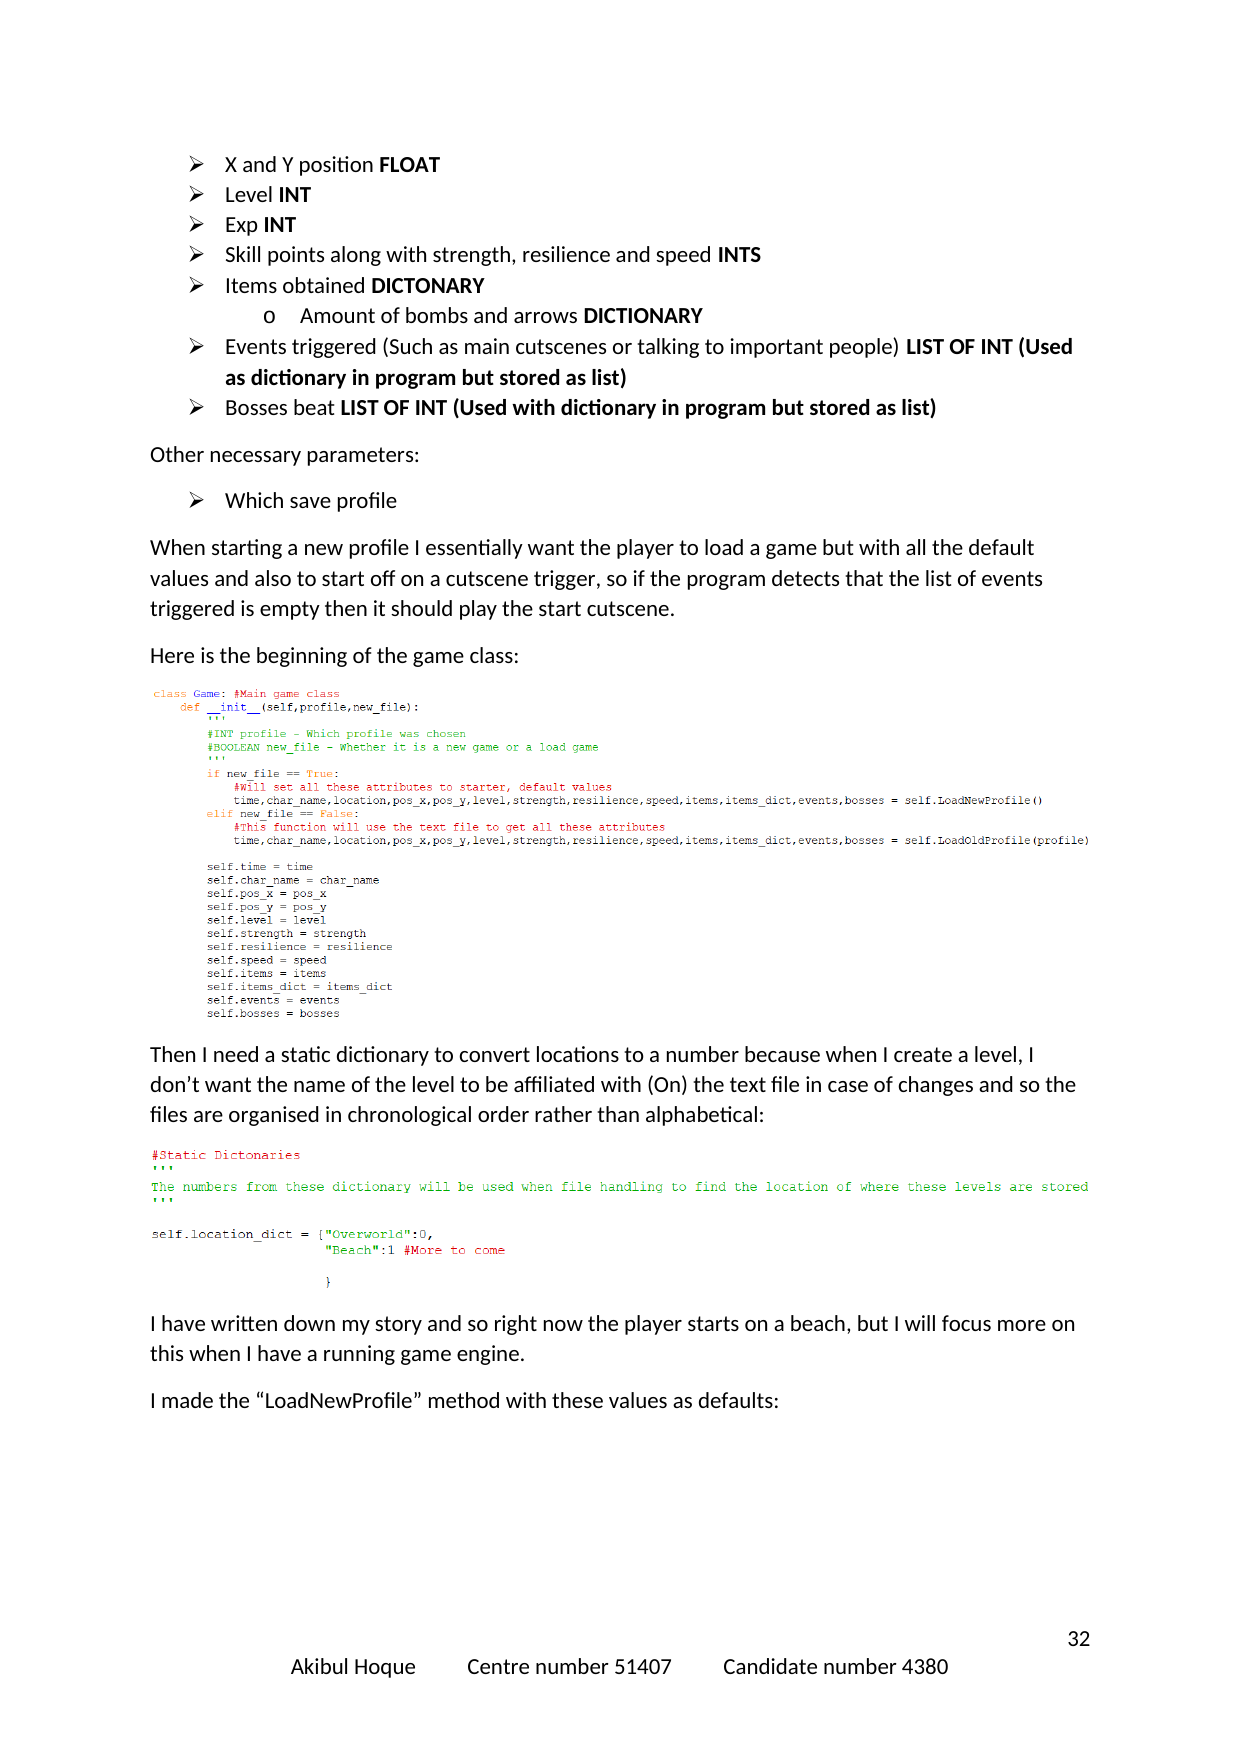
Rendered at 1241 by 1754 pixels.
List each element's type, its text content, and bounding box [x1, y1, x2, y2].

list Which save profile [187, 487, 1090, 515]
text Other necessary parameters: [150, 440, 1090, 468]
text Then I need a static dictionary to convert locations to a number because when I create a level, I don’t want the name of the level to be affiliated with (On) the text file in case of changes and so the files are organised in chronological order rather than alphabetical: [150, 1040, 1090, 1128]
text Here is the beginning of the game class: [150, 641, 1090, 669]
list Bosses beat LIST OF INT (Used with dictionary in program but stored as list) [187, 393, 1090, 421]
text I have written down my story and so right now the player starts on a beach, but I will focus more on this when I have a running game engine. [150, 1309, 1090, 1367]
list Skill points along with strength, resilience and speed INTS [187, 241, 1090, 269]
text I made the “LoadNewProfile” method with these values as defaults: [150, 1386, 1090, 1414]
list X and Y position FLOAT [187, 150, 1090, 178]
list Level INT [187, 180, 1090, 208]
list Exp INT [187, 210, 1090, 238]
text When starting a new profile I essentially want the player to load a game but with all the default values and also to start off on a cutscene trigger, so if the program detects that the list of events triggered is empty then it should play the start cutscene. [150, 533, 1090, 622]
list Events triggered (Such as main cutscenes or talking to important people) LIST OF INT (Used as dictionary in program but stored as list) [187, 332, 1090, 391]
list Amount of bombs and arrows DICTIONARY [262, 301, 1090, 330]
list Items obtained DICTONARY [187, 271, 1090, 299]
